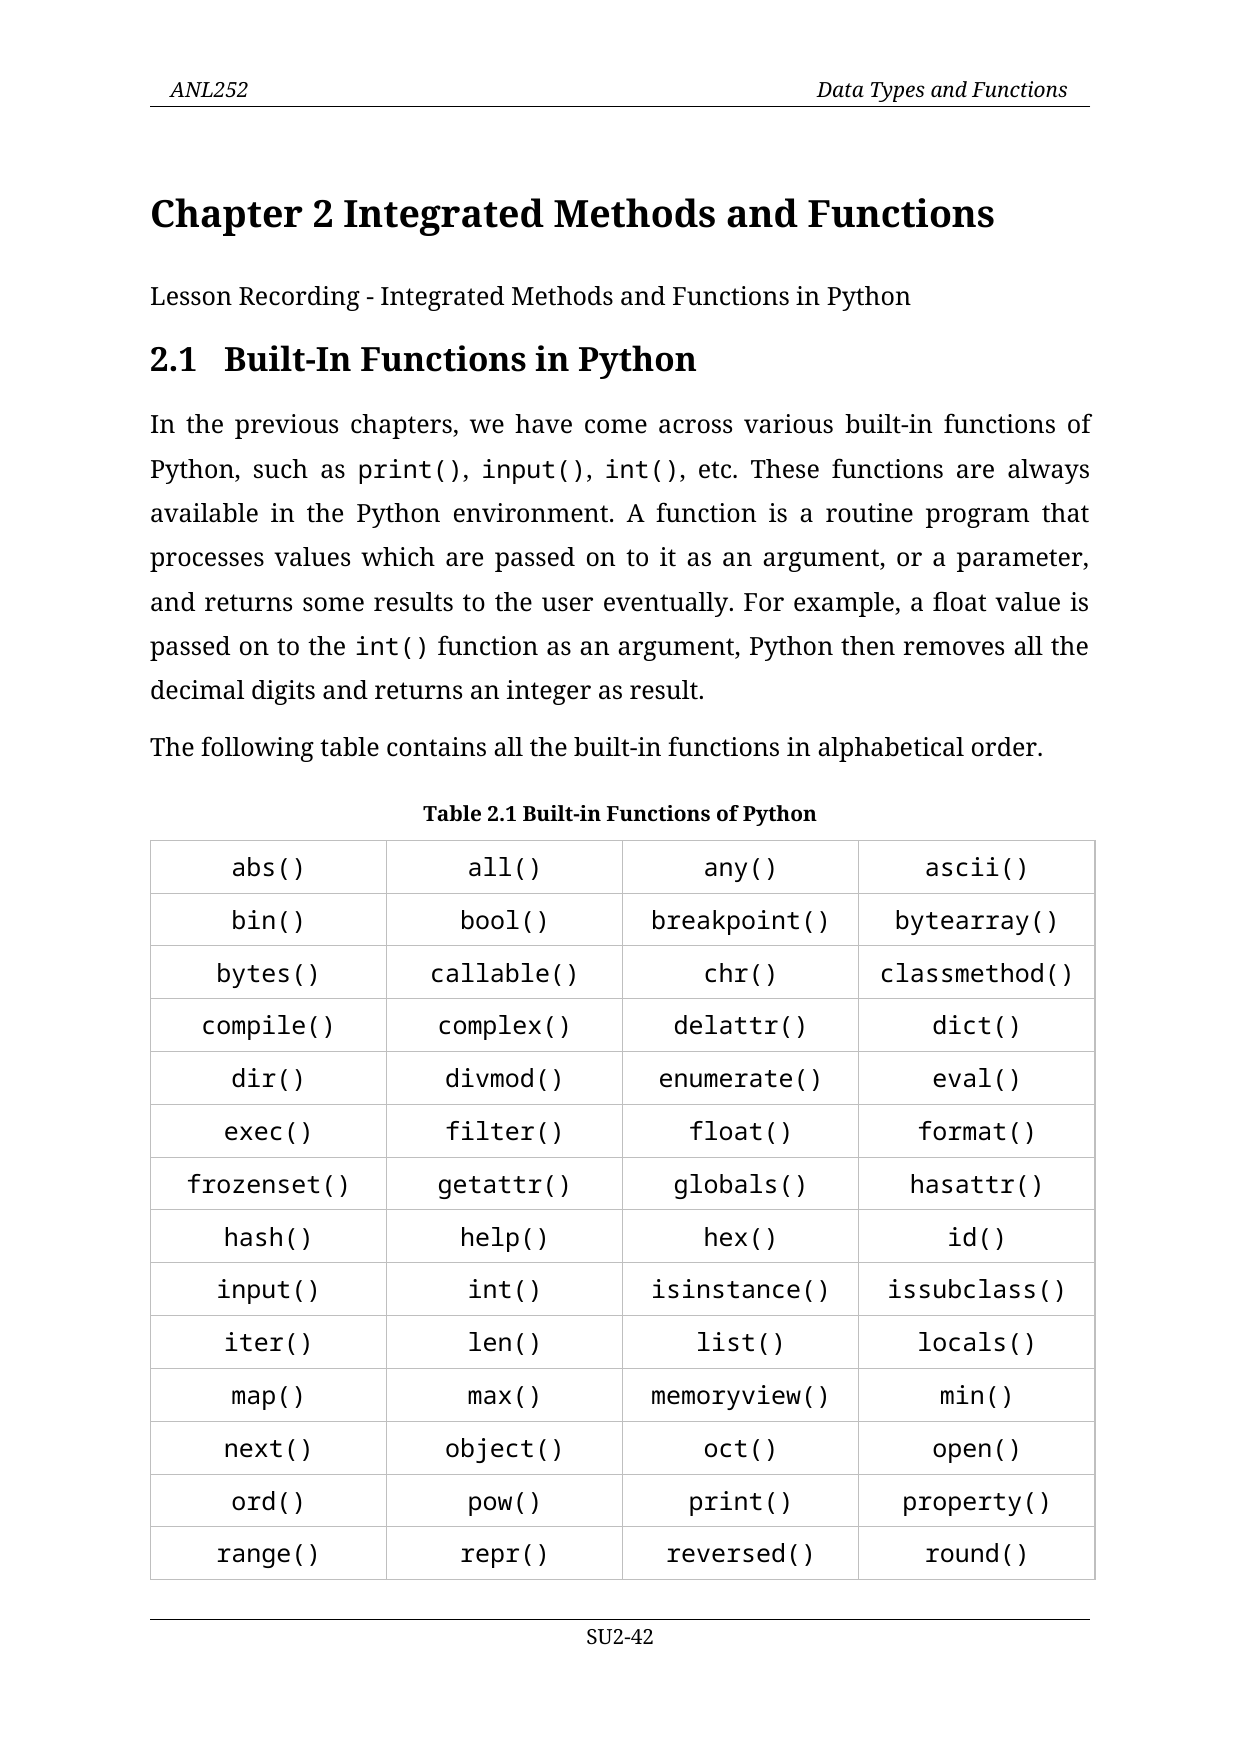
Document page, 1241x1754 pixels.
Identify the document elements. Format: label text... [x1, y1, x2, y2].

table_cell dict() [859, 999, 1094, 1051]
table_cell id() [859, 1210, 1094, 1262]
table_cell reversed() [623, 1527, 858, 1579]
table_cell hasattr() [859, 1158, 1094, 1209]
table_cell classmethod() [859, 946, 1094, 998]
text Lesson Recording - Integrated Methods and Functions in Python [150, 279, 1090, 313]
table_cell oct() [623, 1422, 858, 1473]
table_cell min() [859, 1369, 1094, 1421]
table_cell float() [623, 1105, 858, 1157]
subtitle Chapter 2 Integrated Methods and Functions [150, 187, 1090, 238]
table_cell issubclass() [859, 1263, 1094, 1315]
subtitle 2.1 Built-In Functions in Python [150, 336, 1090, 381]
table_cell range() [151, 1527, 386, 1579]
table_header all() [387, 841, 622, 892]
table_cell round() [859, 1527, 1094, 1579]
table_cell int() [387, 1263, 622, 1315]
table_cell compile() [151, 999, 386, 1051]
table_cell pow() [387, 1475, 622, 1526]
table_cell chr() [623, 946, 858, 998]
table_cell dir() [151, 1052, 386, 1104]
table_cell len() [387, 1316, 622, 1368]
table_cell delattr() [623, 999, 858, 1051]
table_cell bytearray() [859, 894, 1094, 945]
text The following table contains all the built-in functions in alphabetical order. [150, 729, 1090, 763]
table_cell max() [387, 1369, 622, 1421]
table_cell breakpoint() [623, 894, 858, 945]
table_cell iter() [151, 1316, 386, 1368]
table_cell help() [387, 1210, 622, 1262]
table_cell hash() [151, 1210, 386, 1262]
table_cell ord() [151, 1475, 386, 1526]
table_cell next() [151, 1422, 386, 1473]
table_cell globals() [623, 1158, 858, 1209]
table_cell isinstance() [623, 1263, 858, 1315]
table_cell print() [623, 1475, 858, 1526]
text Table 2.1 Built-in Functions of Python [150, 799, 1090, 827]
table_cell object() [387, 1422, 622, 1473]
table_header ascii() [859, 841, 1094, 892]
table_cell bool() [387, 894, 622, 945]
table_cell filter() [387, 1105, 622, 1157]
table_cell complex() [387, 999, 622, 1051]
table_cell divmod() [387, 1052, 622, 1104]
table_cell map() [151, 1369, 386, 1421]
table_cell eval() [859, 1052, 1094, 1104]
table_cell list() [623, 1316, 858, 1368]
table_cell property() [859, 1475, 1094, 1526]
table_cell hex() [623, 1210, 858, 1262]
text In the previous chapters, we have come across various built-in functions of Python, such as print(), input(), int(), etc. These functions are always available in the Python environment. A function is a routine program that processes values which are passed on to it as an argument, or a parameter, and returns some results to the user eventually. For example, a float value is passed on to the int() function as an argument, Python then removes all the decimal digits and returns an integer as result. [150, 407, 1090, 707]
table_cell callable() [387, 946, 622, 998]
table_header any() [623, 841, 858, 892]
table_cell memoryview() [623, 1369, 858, 1421]
table_cell repr() [387, 1527, 622, 1579]
table_cell locals() [859, 1316, 1094, 1368]
table_cell input() [151, 1263, 386, 1315]
table_cell format() [859, 1105, 1094, 1157]
table_header abs() [151, 841, 386, 892]
table_cell frozenset() [151, 1158, 386, 1209]
table_cell open() [859, 1422, 1094, 1473]
table_cell bytes() [151, 946, 386, 998]
table_cell getattr() [387, 1158, 622, 1209]
table_cell bin() [151, 894, 386, 945]
table_cell exec() [151, 1105, 386, 1157]
table_cell enumerate() [623, 1052, 858, 1104]
